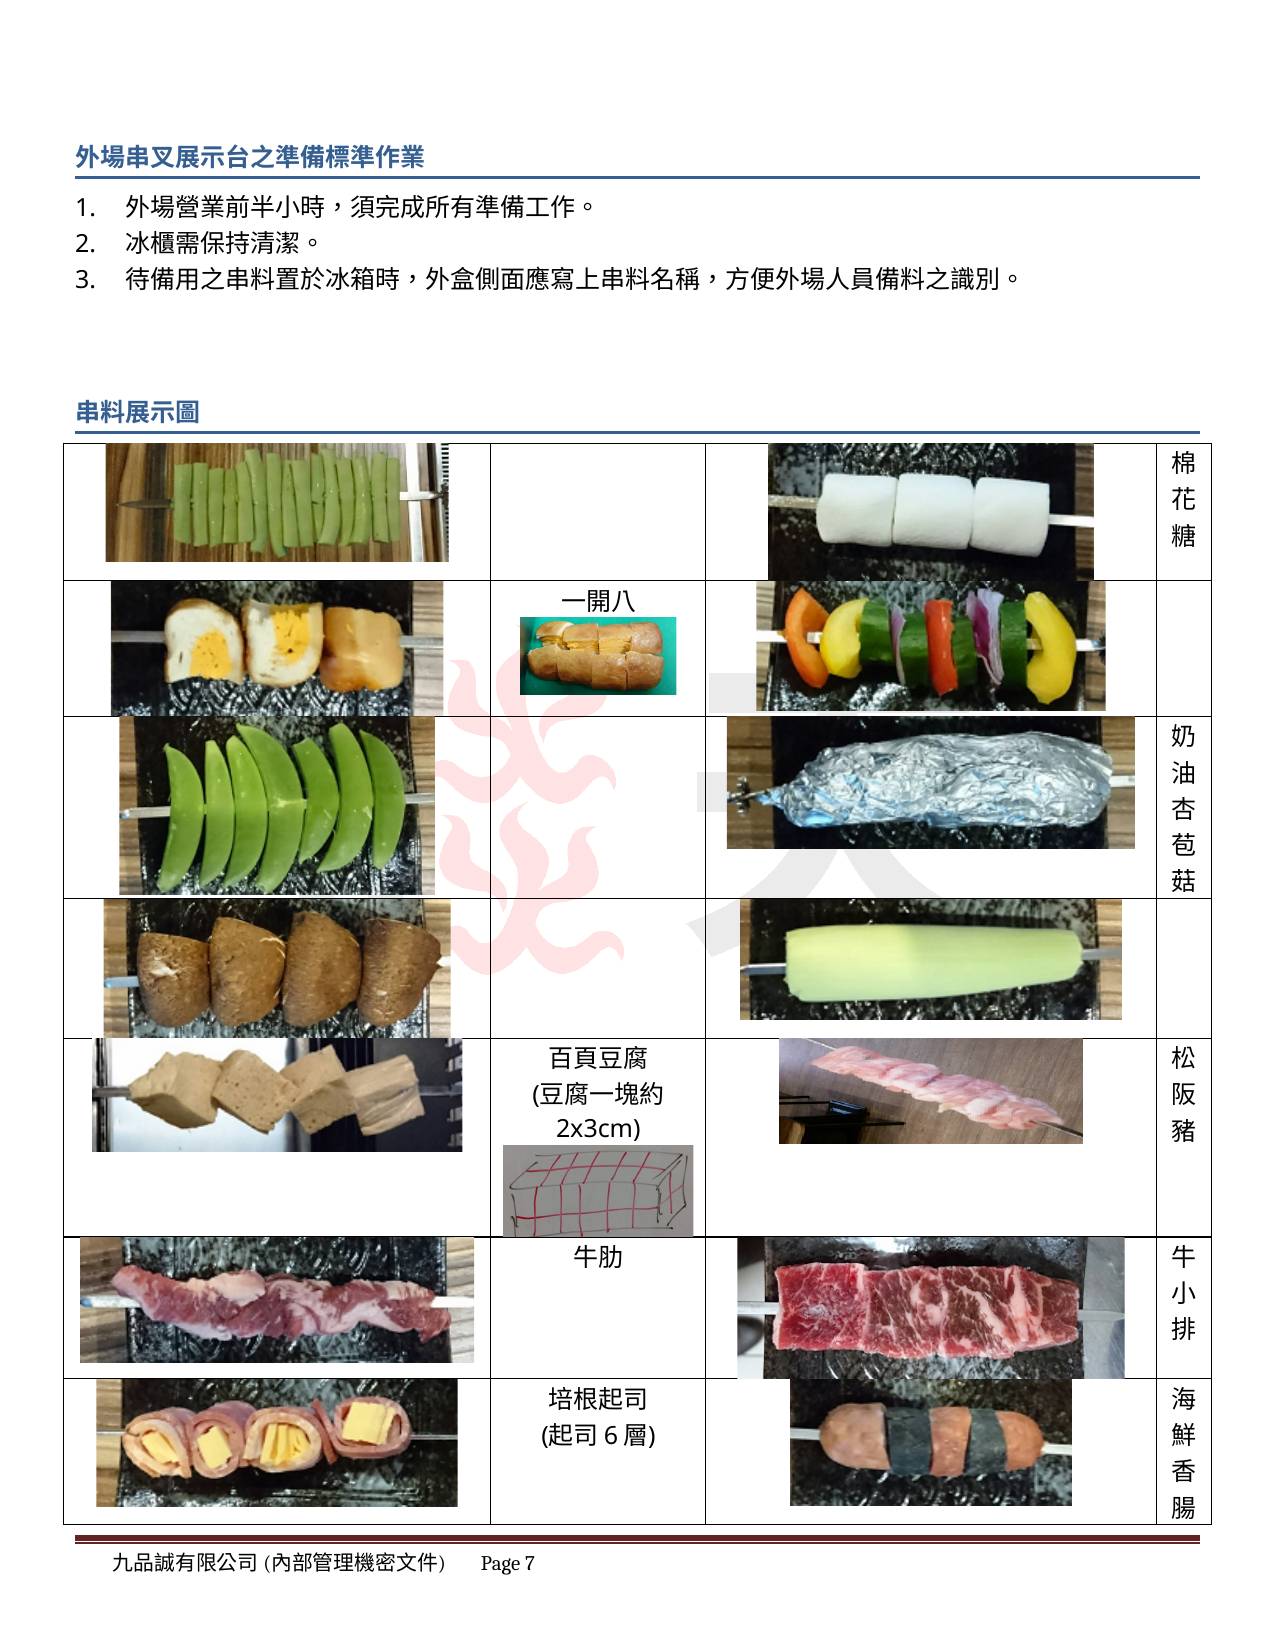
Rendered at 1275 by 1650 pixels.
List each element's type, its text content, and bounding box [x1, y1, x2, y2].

table_cell [64, 1238, 490, 1378]
list 待備用之串料置於冰箱時，外盒側面應寫上串料名稱，方便外場人員備料之識別。 [75, 260, 1200, 296]
table_cell [706, 1039, 1156, 1236]
table_header [64, 444, 490, 580]
picture [779, 1038, 1083, 1144]
table_cell 培根起司 (起司6層) [491, 1379, 705, 1524]
table_cell 海鮮香腸 [1157, 1379, 1211, 1524]
table_cell [64, 899, 103, 1037]
picture [80, 1237, 475, 1363]
picture [520, 617, 677, 695]
list 外場營業前半小時，須完成所有準備工作。 [75, 187, 1200, 223]
subtitle 串料展示圖 [75, 393, 1200, 431]
list 冰櫃需保持清潔。 [75, 223, 1200, 260]
picture [756, 443, 1106, 711]
table_cell [706, 581, 1156, 716]
table_cell 牛肋 [491, 1238, 705, 1378]
subtitle 外場串叉展示台之準備標準作業 [75, 137, 1200, 176]
picture [92, 899, 463, 1152]
table_cell 牛小排 [1157, 1238, 1211, 1378]
table_header [491, 444, 705, 580]
table_header 棉花糖 [1157, 444, 1211, 580]
table_cell 百頁豆腐 (豆腐一塊約2x3cm) [491, 1039, 705, 1236]
picture [105, 443, 449, 562]
table_cell [706, 1238, 737, 1378]
table_cell [706, 1379, 1156, 1524]
table_cell [451, 899, 490, 1037]
table_cell [706, 717, 1156, 898]
picture [96, 1379, 458, 1507]
table_cell 奶油杏苞菇 [1157, 717, 1211, 898]
table_cell [64, 1039, 490, 1236]
table_header [1094, 444, 1156, 580]
table_cell [64, 581, 110, 716]
table_cell [1157, 899, 1211, 1037]
table_cell [706, 899, 1156, 1037]
picture [740, 899, 1122, 1020]
table_cell [491, 717, 705, 898]
table_cell [64, 1379, 490, 1524]
table_header [706, 444, 768, 580]
table_cell [491, 899, 705, 1037]
picture [726, 716, 1135, 849]
table_cell [1125, 1238, 1156, 1378]
picture [503, 1145, 694, 1237]
table_cell 松阪豬 [1157, 1039, 1211, 1236]
table_cell 一開八 [491, 581, 705, 716]
picture [110, 581, 444, 895]
table_cell [444, 581, 490, 716]
table_cell [1157, 581, 1211, 716]
picture [737, 1237, 1125, 1506]
table_cell [64, 717, 490, 898]
